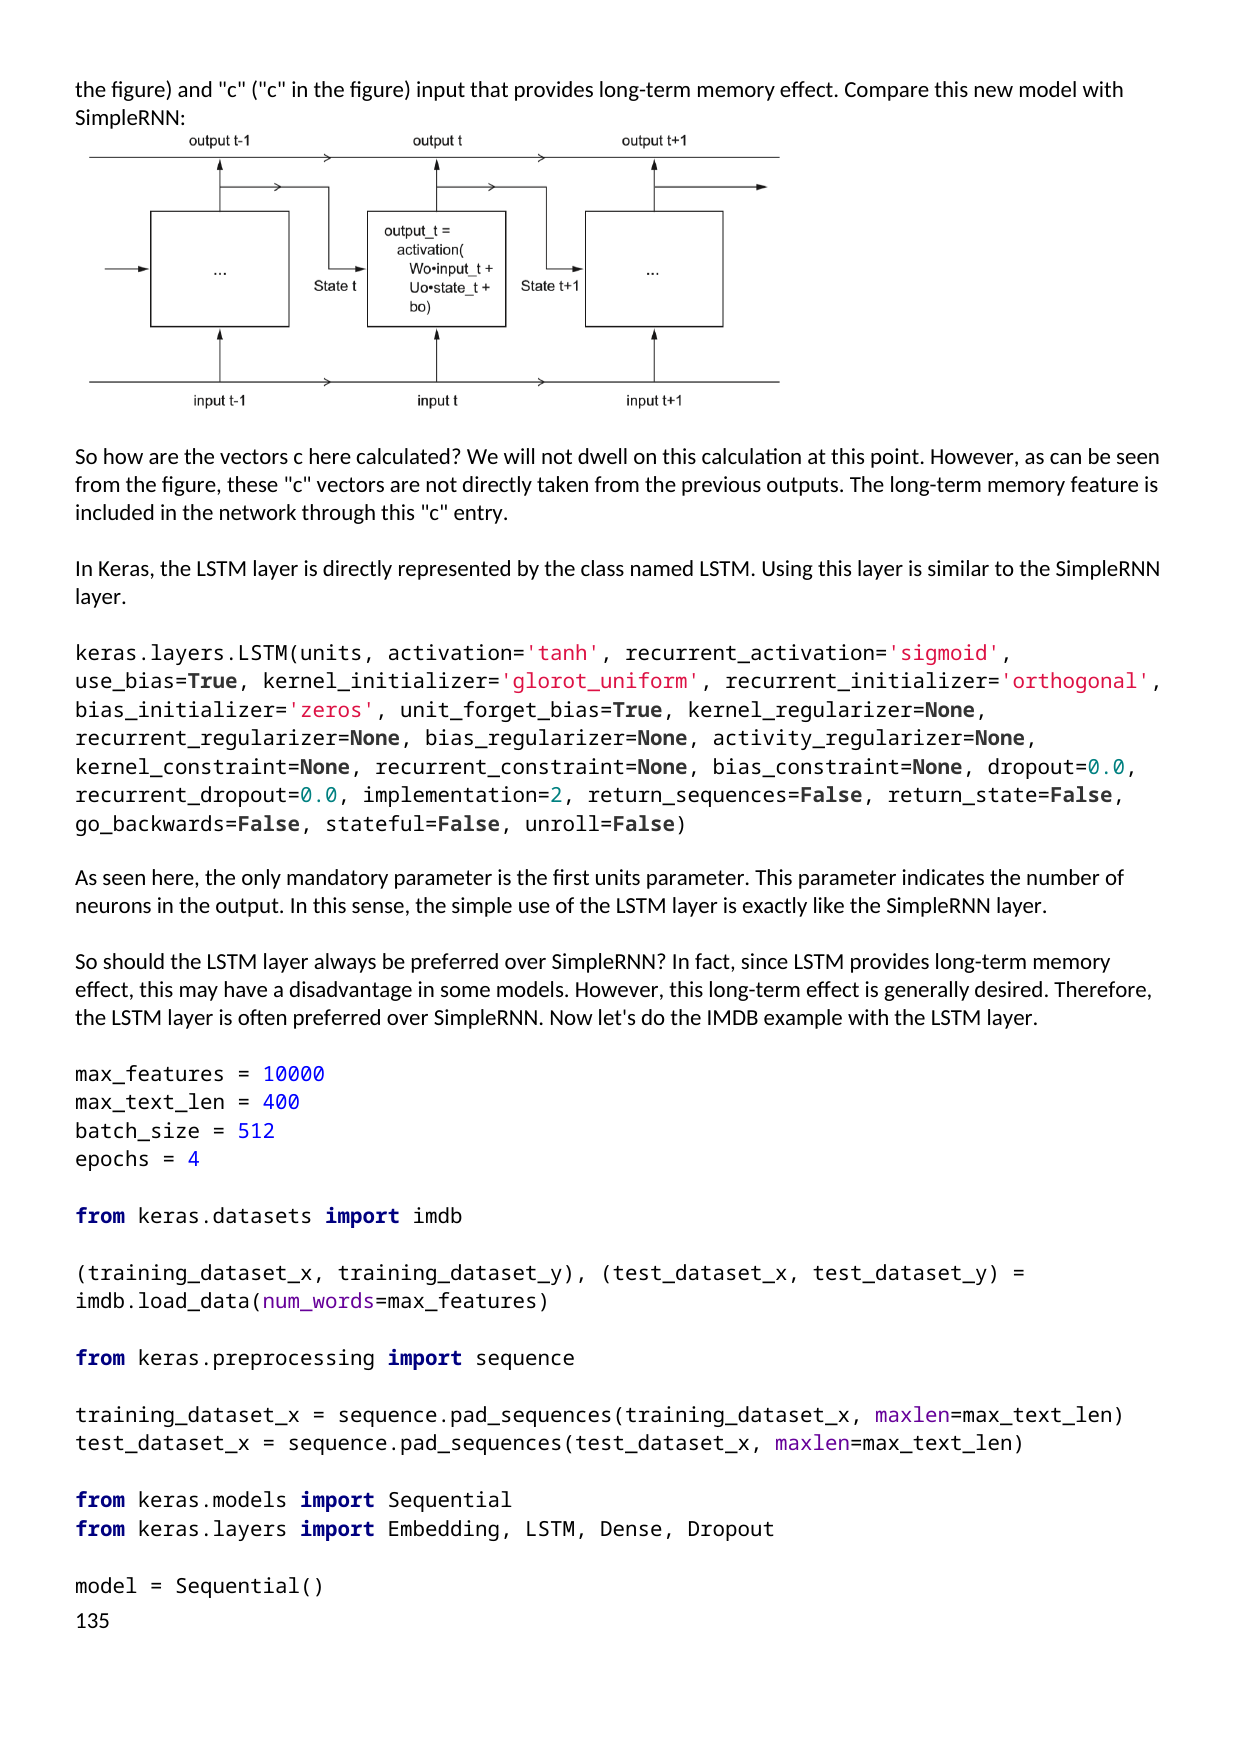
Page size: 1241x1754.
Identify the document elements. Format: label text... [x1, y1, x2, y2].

text So how are the vectors c here calculated? We will not dwell on this calculation at this point. However, as can be seen from the figure, these "c" vectors are not directly taken from the previous outputs. The long-term memory feature is included in the network through this "c" entry. [75, 442, 1165, 526]
text keras.layers.LSTM(units, activation='tanh', recurrent_activation='sigmoid', use_bias=True, kernel_initializer='glorot_uniform', recurrent_initializer='orthogonal', bias_initializer='zeros', unit_forget_bias=True, kernel_regularizer=None, recurrent_regularizer=None, bias_regularizer=None, activity_regularizer=None, kernel_constraint=None, recurrent_constraint=None, bias_constraint=None, dropout=0.0, recurrent_dropout=0.0, implementation=2, return_sequences=False, return_state=False, go_backwards=False, stateful=False, unroll=False) [75, 638, 1165, 837]
text In Keras, the LSTM layer is directly represented by the class named LSTM. Using this layer is similar to the SimpleRNN layer. [75, 554, 1165, 610]
text So should the LSTM layer always be preferred over SimpleRNN? In fact, since LSTM provides long-term memory effect, this may have a disadvantage in some models. However, this long-term effect is generally desired. Therefore, the LSTM layer is often preferred over SimpleRNN. Now let's do the IMDB example with the LSTM layer. [75, 947, 1165, 1031]
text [75, 1059, 1165, 1599]
text As seen here, the only mandatory parameter is the first units parameter. This parameter indicates the number of neurons in the output. In this sense, the simple use of the LSTM layer is exactly like the SimpleRNN layer. [75, 863, 1165, 919]
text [75, 75, 1165, 131]
picture [75, 131, 803, 414]
